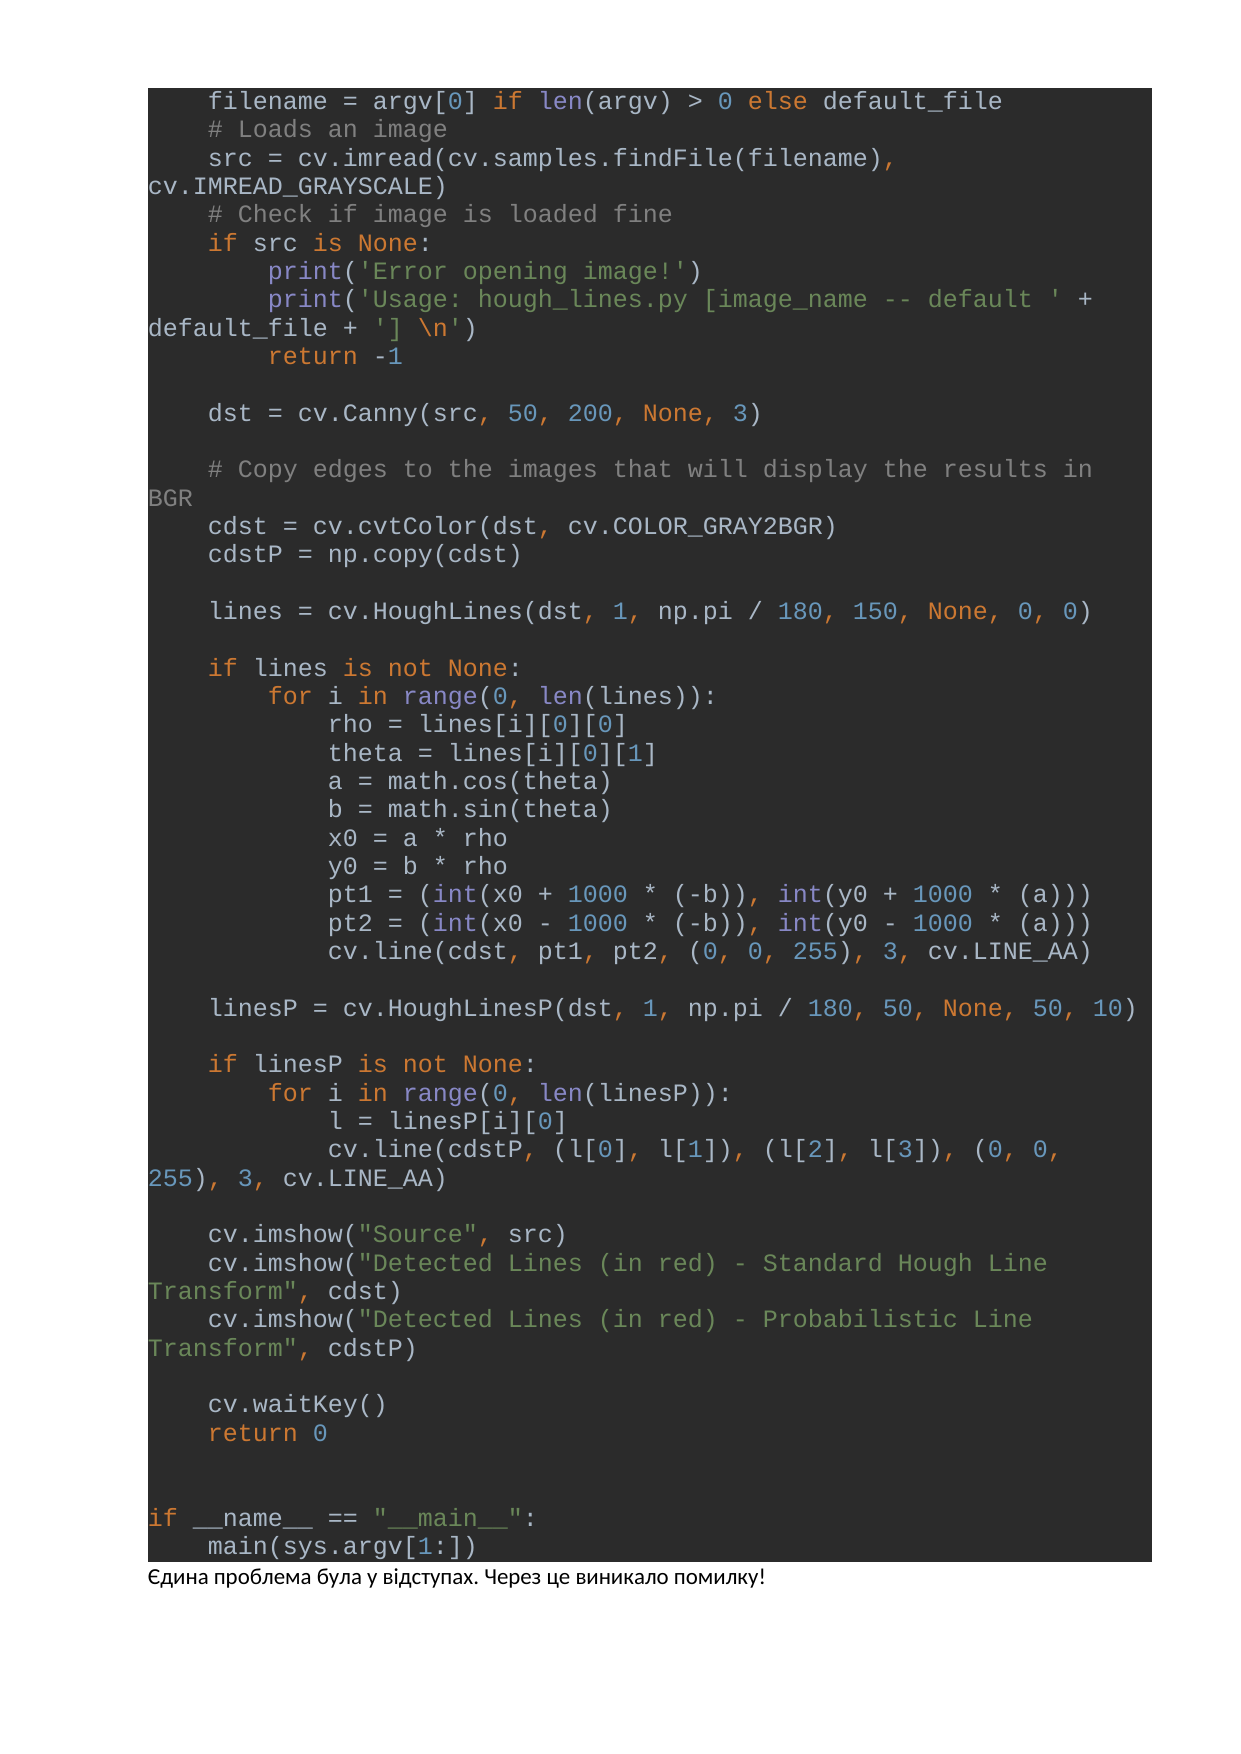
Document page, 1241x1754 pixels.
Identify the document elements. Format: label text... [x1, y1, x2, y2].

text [148, 88, 1152, 1562]
text Єдина проблема була у відступах. Через це виникало помилку! [148, 1562, 1152, 1590]
